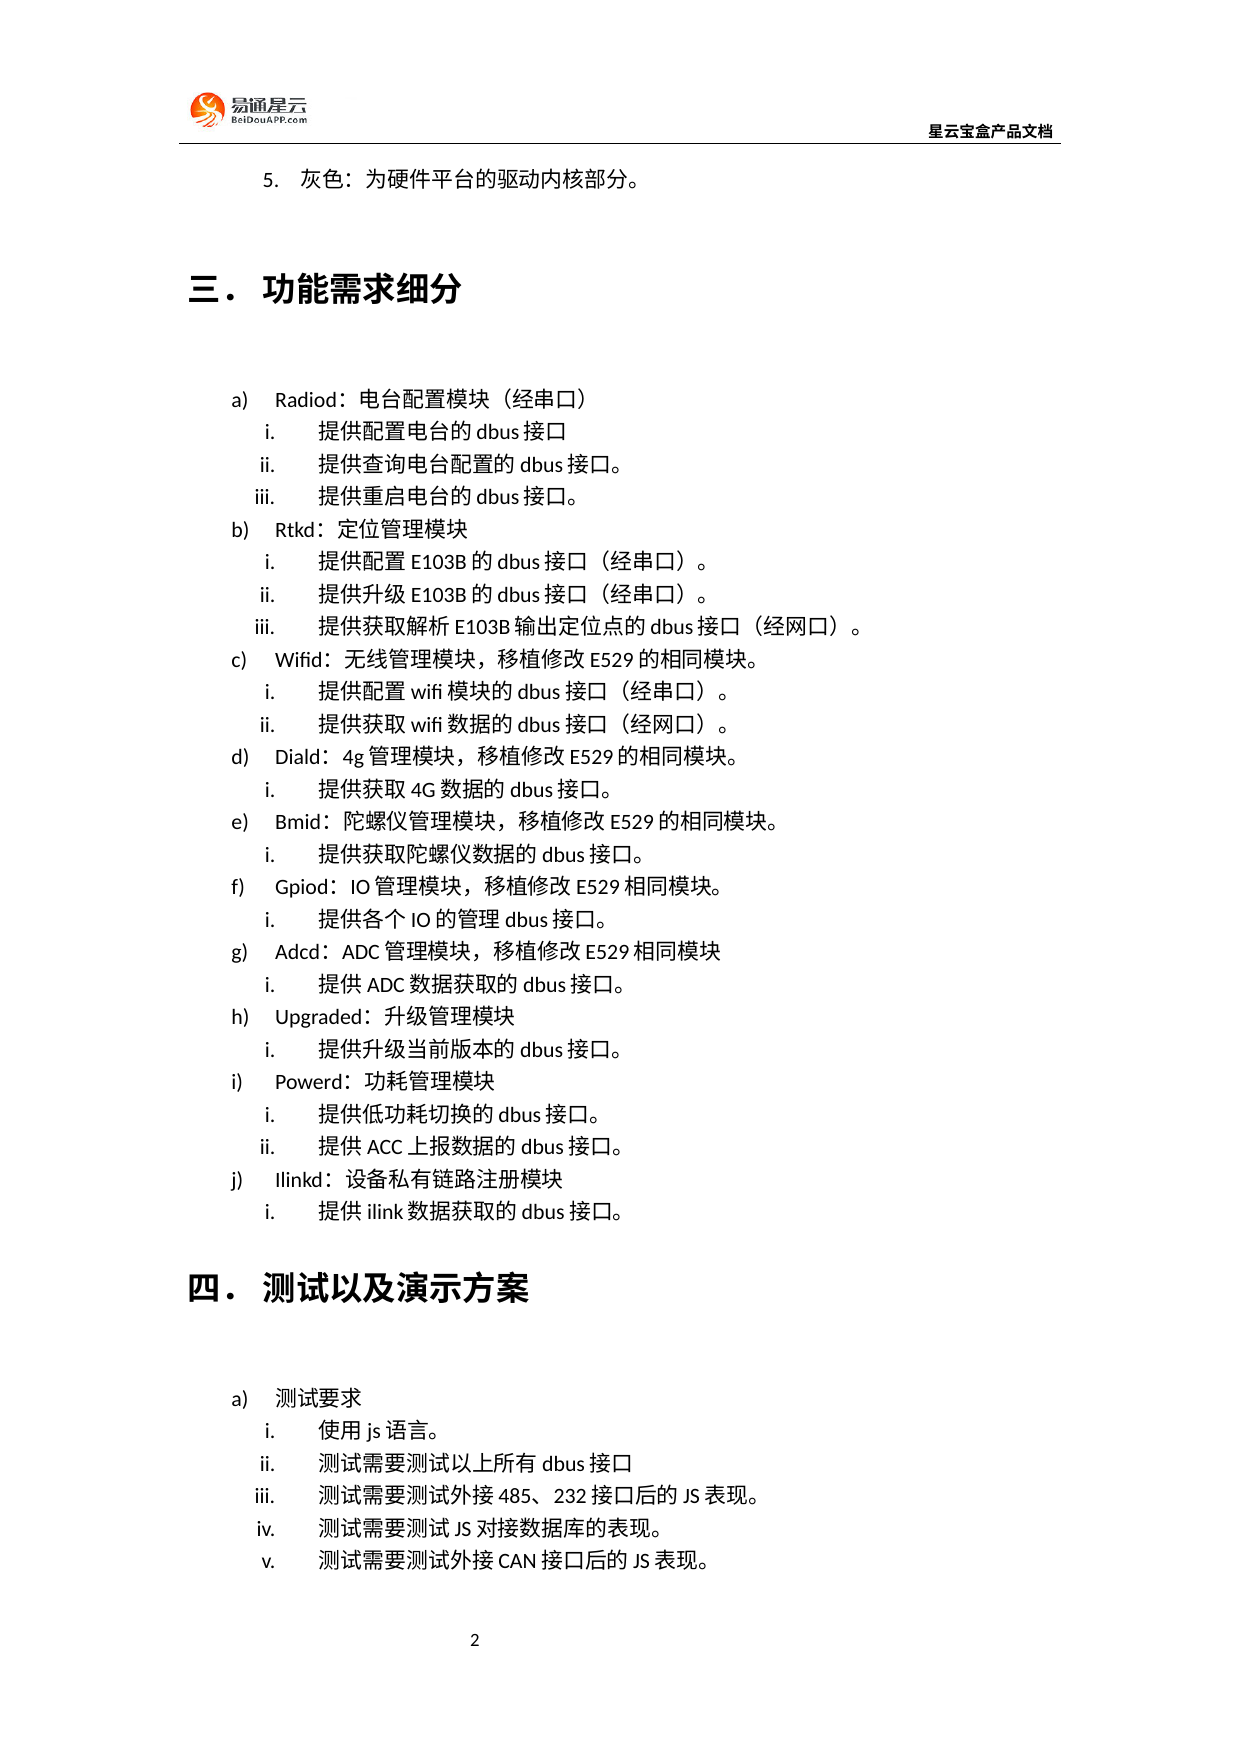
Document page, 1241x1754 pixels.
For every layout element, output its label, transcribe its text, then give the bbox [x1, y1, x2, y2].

list Diald：4g管理模块，移植修改E529的相同模块。 [231, 739, 1053, 771]
subtitle 功能需求细分 [187, 254, 1053, 319]
list 测试需要测试外接CAN接口后的JS表现。 [275, 1543, 1053, 1576]
list 使用js语言。 [275, 1413, 1053, 1446]
list 提供获取解析E103B输出定位点的dbus接口（经网口）。 [275, 609, 1053, 641]
list 测试需要测试外接485、232接口后的JS表现。 [275, 1478, 1053, 1511]
list 提供ACC上报数据的dbus接口。 [275, 1129, 1053, 1161]
list Rtkd：定位管理模块 [231, 511, 1053, 544]
list Wifid：无线管理模块，移植修改E529的相同模块。 [231, 641, 1053, 674]
list 测试需要测试以上所有dbus接口 [275, 1446, 1053, 1478]
list 灰色：为硬件平台的驱动内核部分。 [262, 162, 1053, 194]
list 提供重启电台的dbus接口。 [275, 479, 1053, 511]
list Bmid：陀螺仪管理模块，移植修改E529的相同模块。 [231, 804, 1053, 836]
list 提供配置wifi模块的dbus接口（经串口）。 [275, 674, 1053, 706]
list 提供低功耗切换的dbus接口。 [275, 1096, 1053, 1129]
list 提供配置E103B的dbus接口（经串口）。 [275, 544, 1053, 576]
list 提供获取4G数据的dbus接口。 [275, 771, 1053, 804]
list Powerd：功耗管理模块 [231, 1064, 1053, 1096]
list Adcd：ADC管理模块，移植修改E529相同模块 [231, 934, 1053, 966]
list 提供配置电台的dbus接口 [275, 414, 1053, 446]
list Radiod：电台配置模块（经串口） [231, 381, 1053, 414]
list 提供升级当前版本的dbus接口。 [275, 1031, 1053, 1064]
list 测试要求 [231, 1381, 1053, 1413]
list 测试需要测试JS对接数据库的表现。 [275, 1511, 1053, 1543]
list 提供ilink数据获取的dbus接口。 [275, 1194, 1053, 1226]
list 提供升级E103B的dbus接口（经串口）。 [275, 576, 1053, 609]
picture [181, 80, 432, 138]
list 提供各个IO的管理dbus接口。 [275, 901, 1053, 934]
list Gpiod：IO管理模块，移植修改E529相同模块。 [231, 869, 1053, 901]
list 提供获取wifi数据的dbus接口（经网口）。 [275, 706, 1053, 739]
list 提供查询电台配置的dbus接口。 [275, 446, 1053, 479]
list Ilinkd：设备私有链路注册模块 [231, 1161, 1053, 1194]
subtitle 测试以及演示方案 [187, 1253, 1053, 1318]
list 提供ADC数据获取的dbus接口。 [275, 966, 1053, 999]
list Upgraded：升级管理模块 [231, 999, 1053, 1031]
list 提供获取陀螺仪数据的dbus接口。 [275, 836, 1053, 869]
